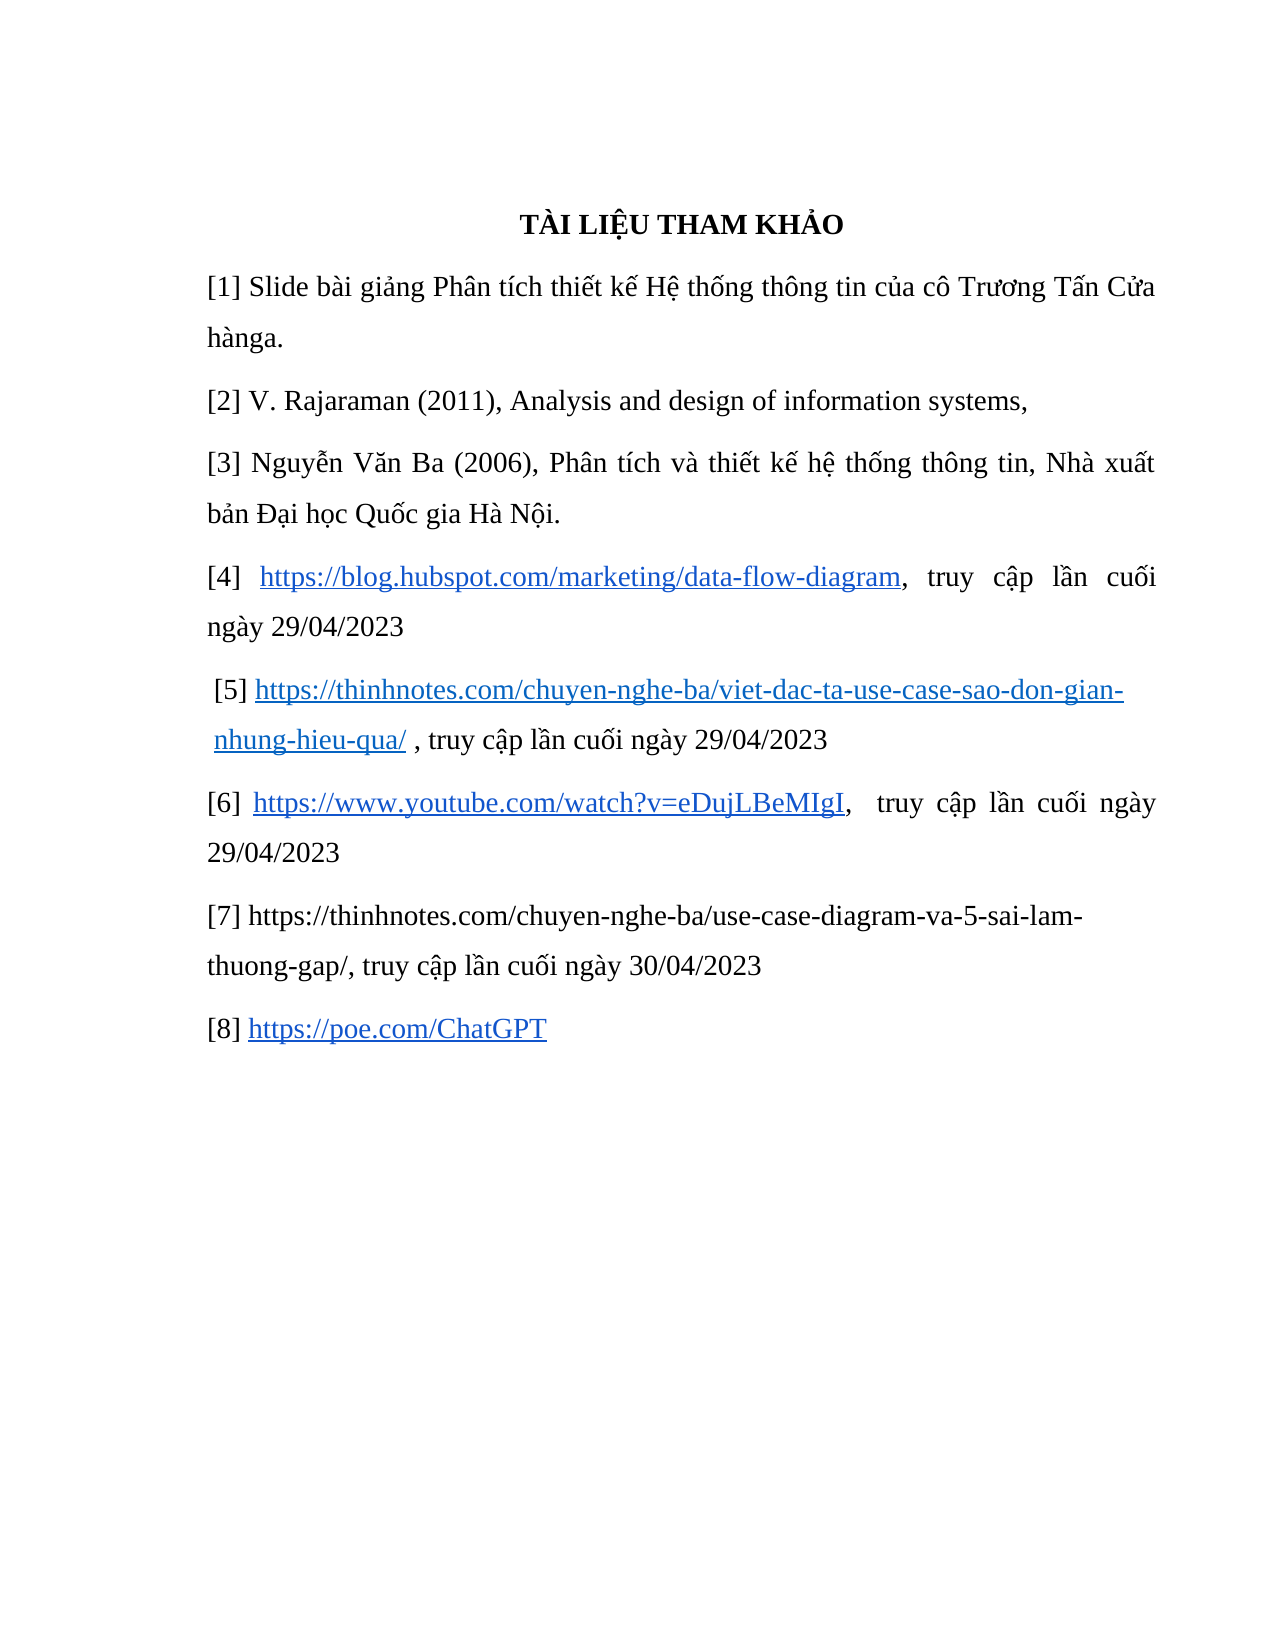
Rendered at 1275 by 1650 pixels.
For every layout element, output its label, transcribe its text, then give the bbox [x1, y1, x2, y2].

text [2] V. Rajaraman (2011), Analysis and design of information systems, [207, 383, 1157, 416]
text [7].https://thinhnotes.com/chuyen-nghe-ba/use-case-diagram-va-5-sai-lam-thuong-gap/, truy cập lần cuối ngày 30/04/2023 [207, 898, 1157, 982]
text [5].https://thinhnotes.com/chuyen-nghe-ba/viet-dac-ta-use-case-sao-don-gian-nhung-hieu-qua/ , truy cập lần cuối ngày 29/04/2023 [213, 672, 1157, 756]
text [4] https://blog.hubspot.com/marketing/data-flow-diagram, truy cập lần cuối ngày 29/04/2023 [207, 559, 1157, 642]
text [1] Slide bài giảng Phân tích thiết kế Hệ thống thông tin của cô Trương Tấn Cửa hànga. [207, 269, 1157, 353]
subtitle TÀI LIỆU THAM KHẢO [207, 207, 1157, 240]
text [6] https://www.youtube.com/watch?v=eDujLBeMIgI, truy cập lần cuối ngày 29/04/2023 [207, 785, 1157, 869]
text [3] Nguyễn Văn Ba (2006), Phân tích và thiết kế hệ thống thông tin, Nhà xuất bản Đại học Quốc gia Hà Nội. [207, 446, 1157, 529]
text [8] https://poe.com/ChatGPT [207, 1011, 1157, 1045]
